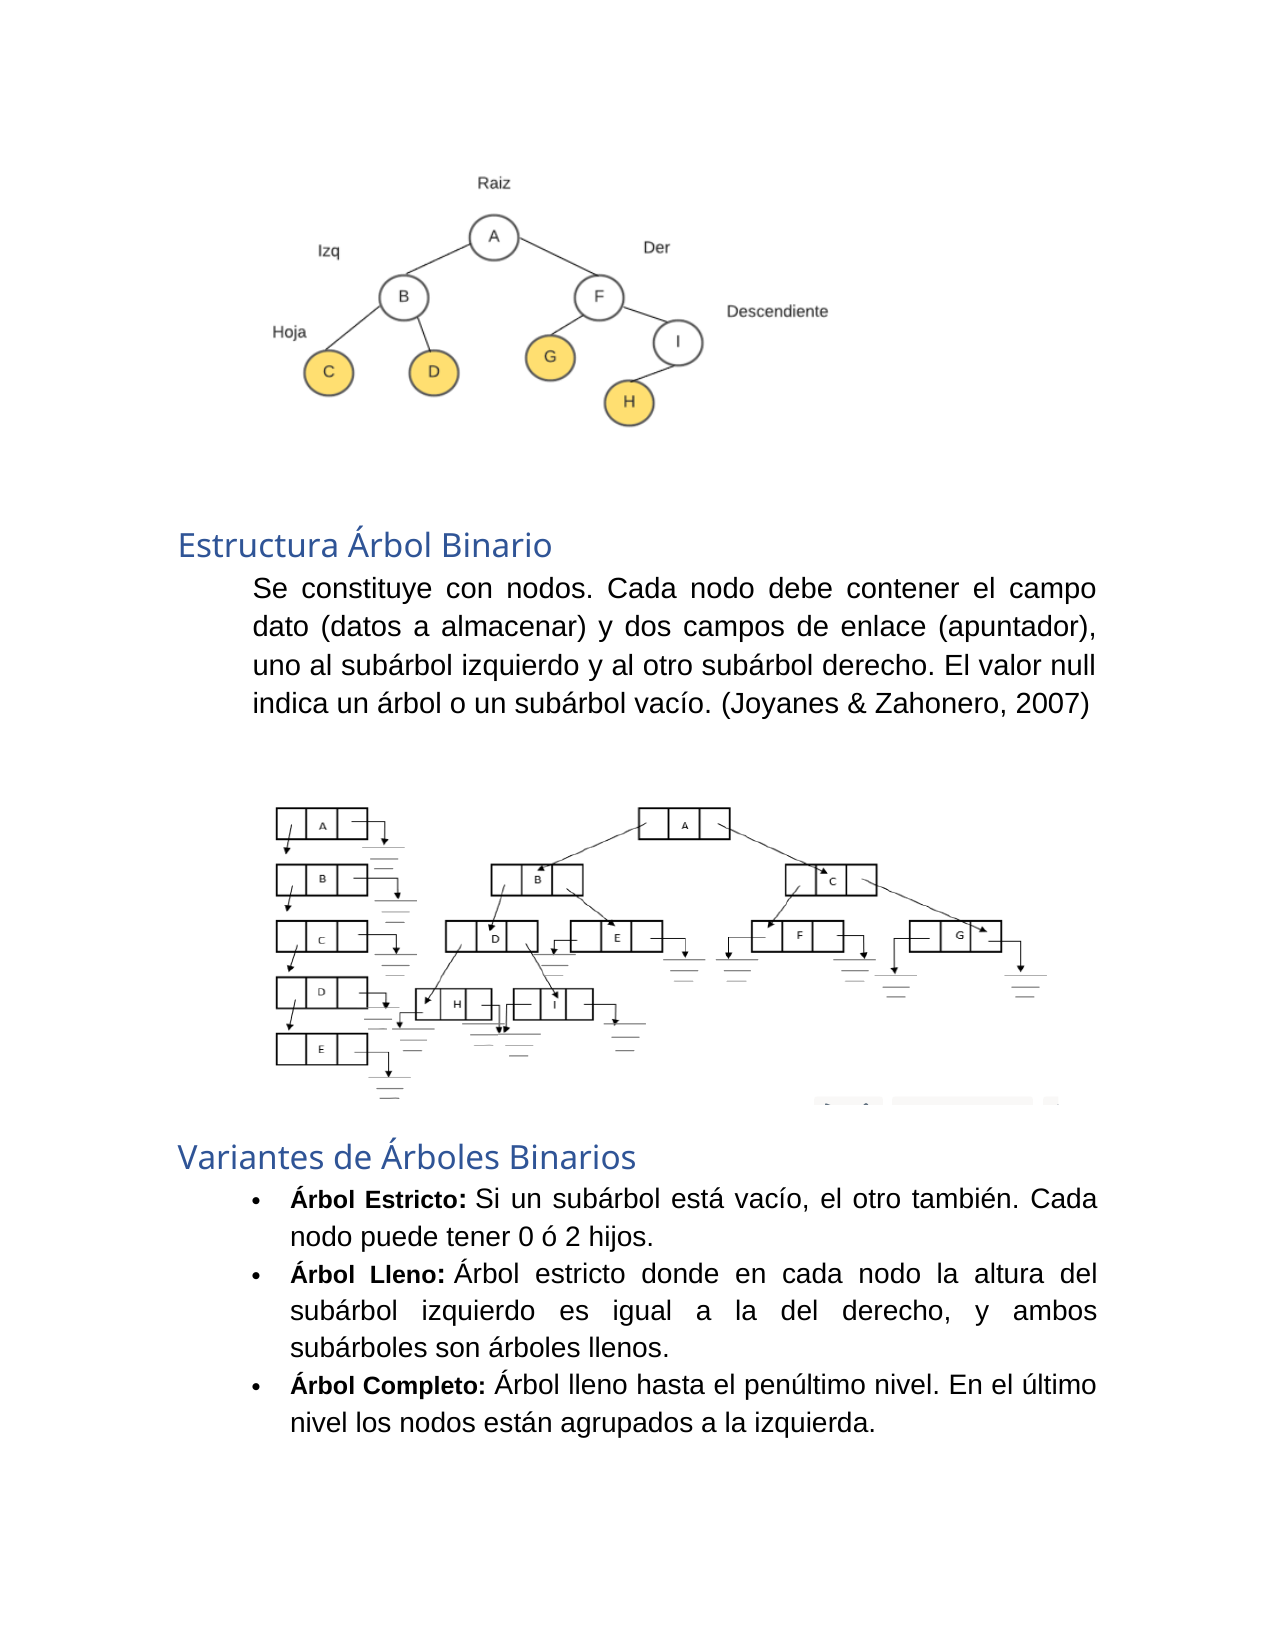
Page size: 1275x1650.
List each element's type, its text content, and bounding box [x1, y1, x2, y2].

list Árbol Estricto: Si un subárbol está vacío, el otro también. Cada nodo puede tener 0 ó 2 hijos. [252, 1182, 1098, 1252]
subtitle Estructura Árbol Binario [177, 522, 1098, 567]
text Se constituye con nodos. Cada nodo debe contener el campo dato (datos a almacenar) y dos campos de enlace (apuntador), uno al subárbol izquierdo y al otro subárbol derecho. El valor null indica un árbol o un subárbol vacío. [252, 571, 1098, 720]
list Árbol Completo: Árbol lleno hasta el penúltimo nivel. En el último nivel los nodos están agrupados a la izquierda. [252, 1368, 1098, 1438]
subtitle Variantes de Árboles Binarios [177, 1133, 1098, 1179]
picture [252, 763, 1059, 1105]
picture [252, 147, 847, 454]
list Árbol Lleno: Árbol estricto donde en cada nodo la altura del subárbol izquierdo es igual a la del derecho, y ambos subárboles son árboles llenos. [252, 1257, 1098, 1363]
